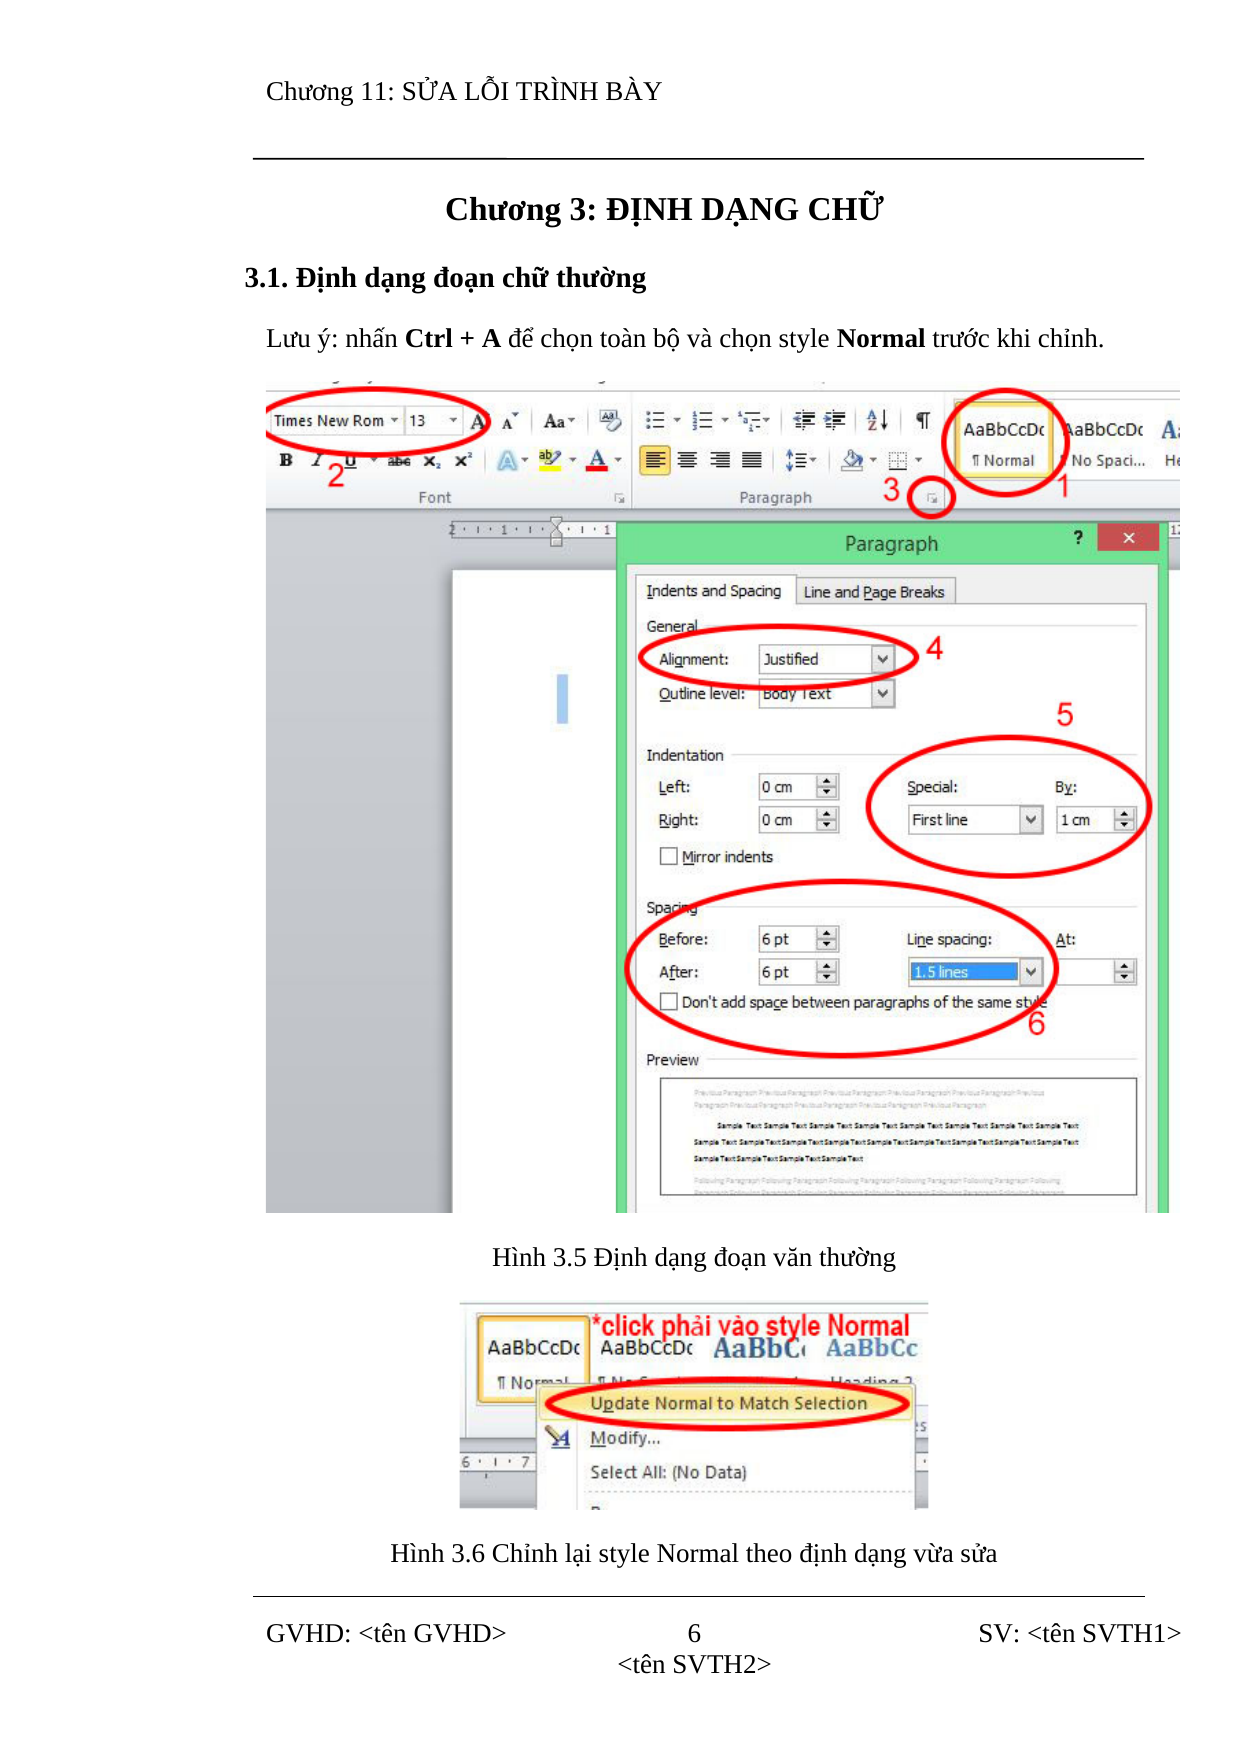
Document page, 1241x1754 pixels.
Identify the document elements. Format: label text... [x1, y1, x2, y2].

subtitle Định dạng đoạn chữ thường [244, 260, 1122, 293]
text Lưu ý: nhấn Ctrl + A để chọn toàn bộ và chọn style Normal trước khi chỉnh. [207, 322, 1122, 354]
subtitle ĐỊNH DẠNG CHỮ [207, 190, 1122, 228]
picture [265, 381, 1180, 1213]
picture [459, 1300, 929, 1510]
